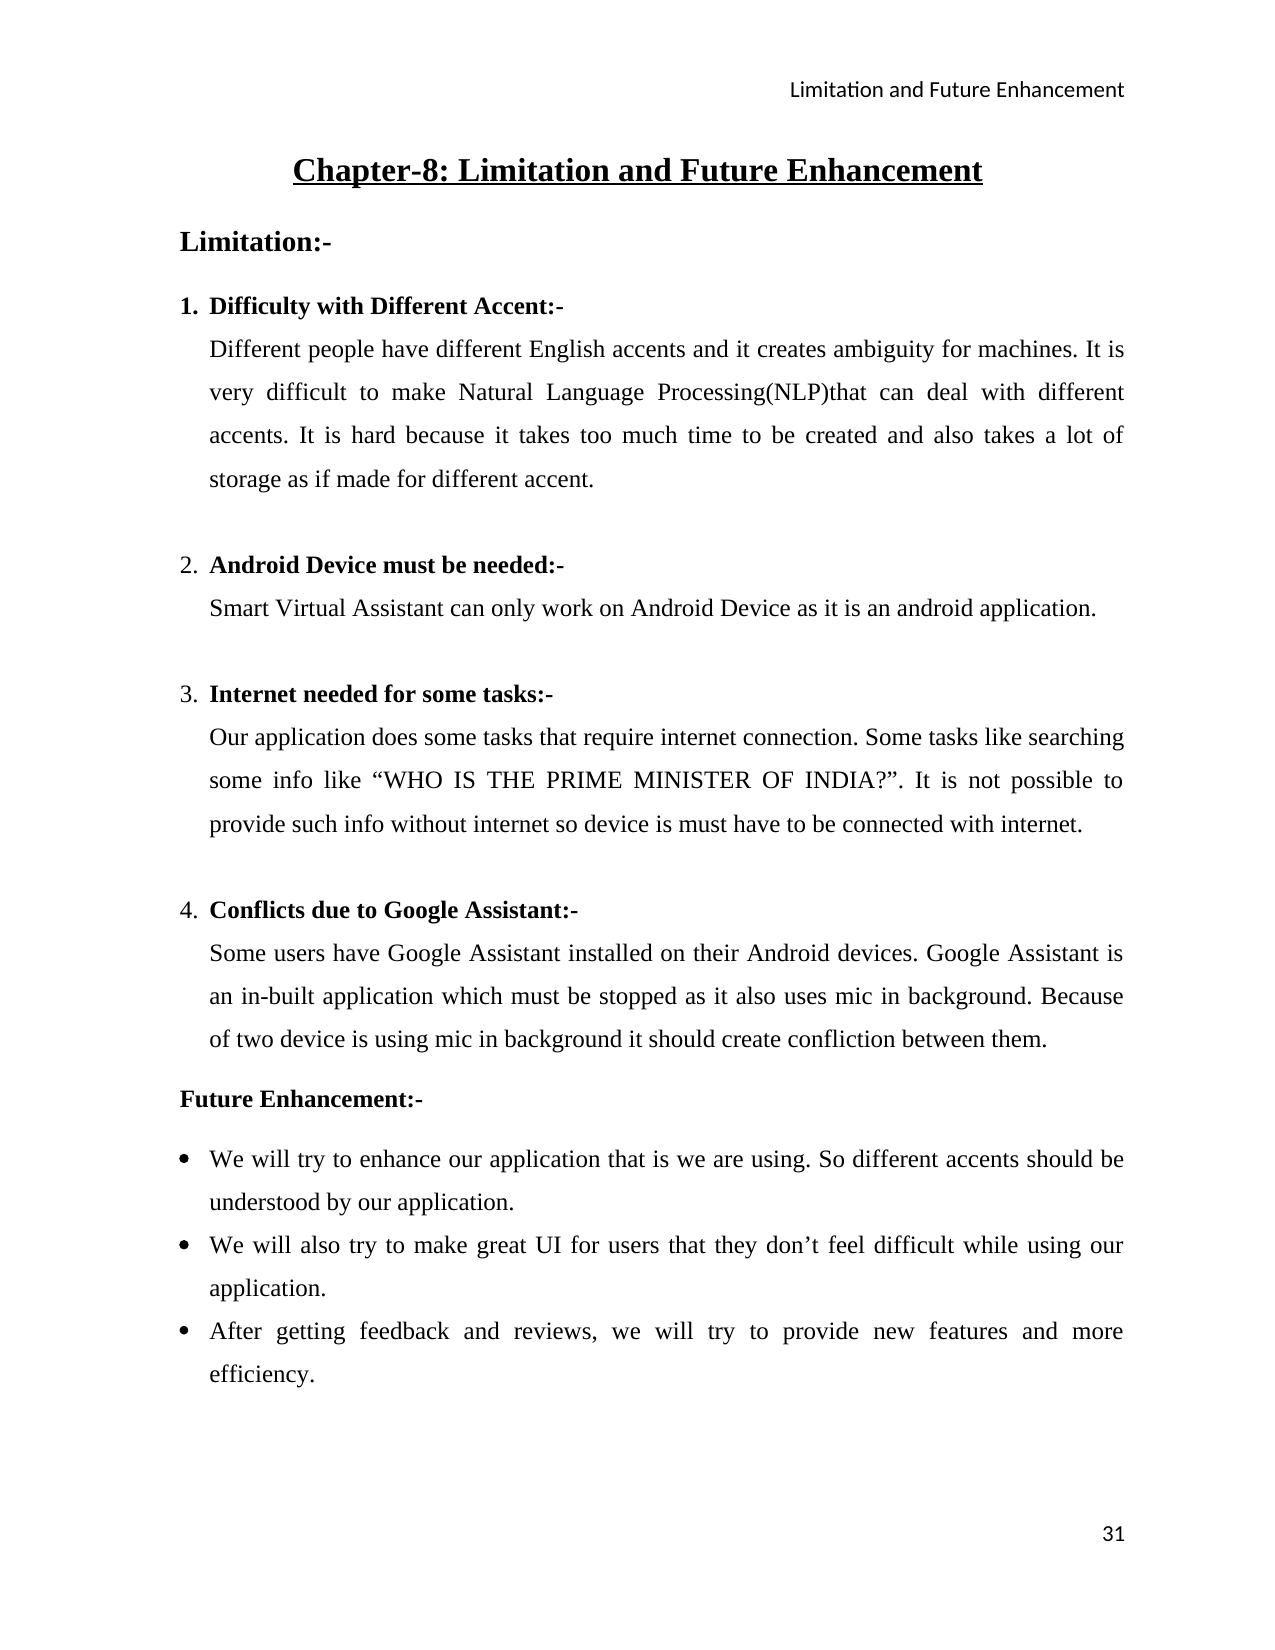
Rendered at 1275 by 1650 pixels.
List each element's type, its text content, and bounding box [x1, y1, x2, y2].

list Conflicts due to Google Assistant:- [179, 895, 1125, 924]
list After getting feedback and reviews, we will try to provide new features and more efficiency. [179, 1316, 1125, 1388]
list Internet needed for some tasks:- [179, 679, 1125, 708]
list Difficulty with Different Accent:- [179, 291, 1125, 320]
list Android Device must be needed:- [179, 550, 1125, 579]
list Some users have Google Assistant installed on their Android devices. Google Assistant is an in-built application which must be stopped as it also uses mic in background. Because of two device is using mic in background it should create confliction between them. [179, 938, 1125, 1053]
list We will also try to make great UI for users that they don’t feel difficult while using our application. [179, 1230, 1125, 1302]
text Limitation:- [179, 224, 1125, 258]
list Different people have different English accents and it creates ambiguity for machines. It is very difficult to make Natural Language Processing(NLP)that can deal with different accents. It is hard because it takes too much time to be created and also takes a lot of storage as if made for different accent. [179, 334, 1125, 492]
list Our application does some tasks that require internet connection. Some tasks like searching some info like “WHO IS THE PRIME MINISTER OF INDIA?”. It is not possible to provide such info without internet so device is must have to be connected with internet. [179, 722, 1125, 837]
list We will try to enhance our application that is we are using. So different accents should be understood by our application. [179, 1144, 1125, 1216]
text Chapter-8: Limitation and Future Enhancement [150, 150, 1125, 188]
list Smart Virtual Assistant can only work on Android Device as it is an android application. [179, 593, 1125, 622]
text Future Enhancement:- [179, 1084, 1125, 1113]
